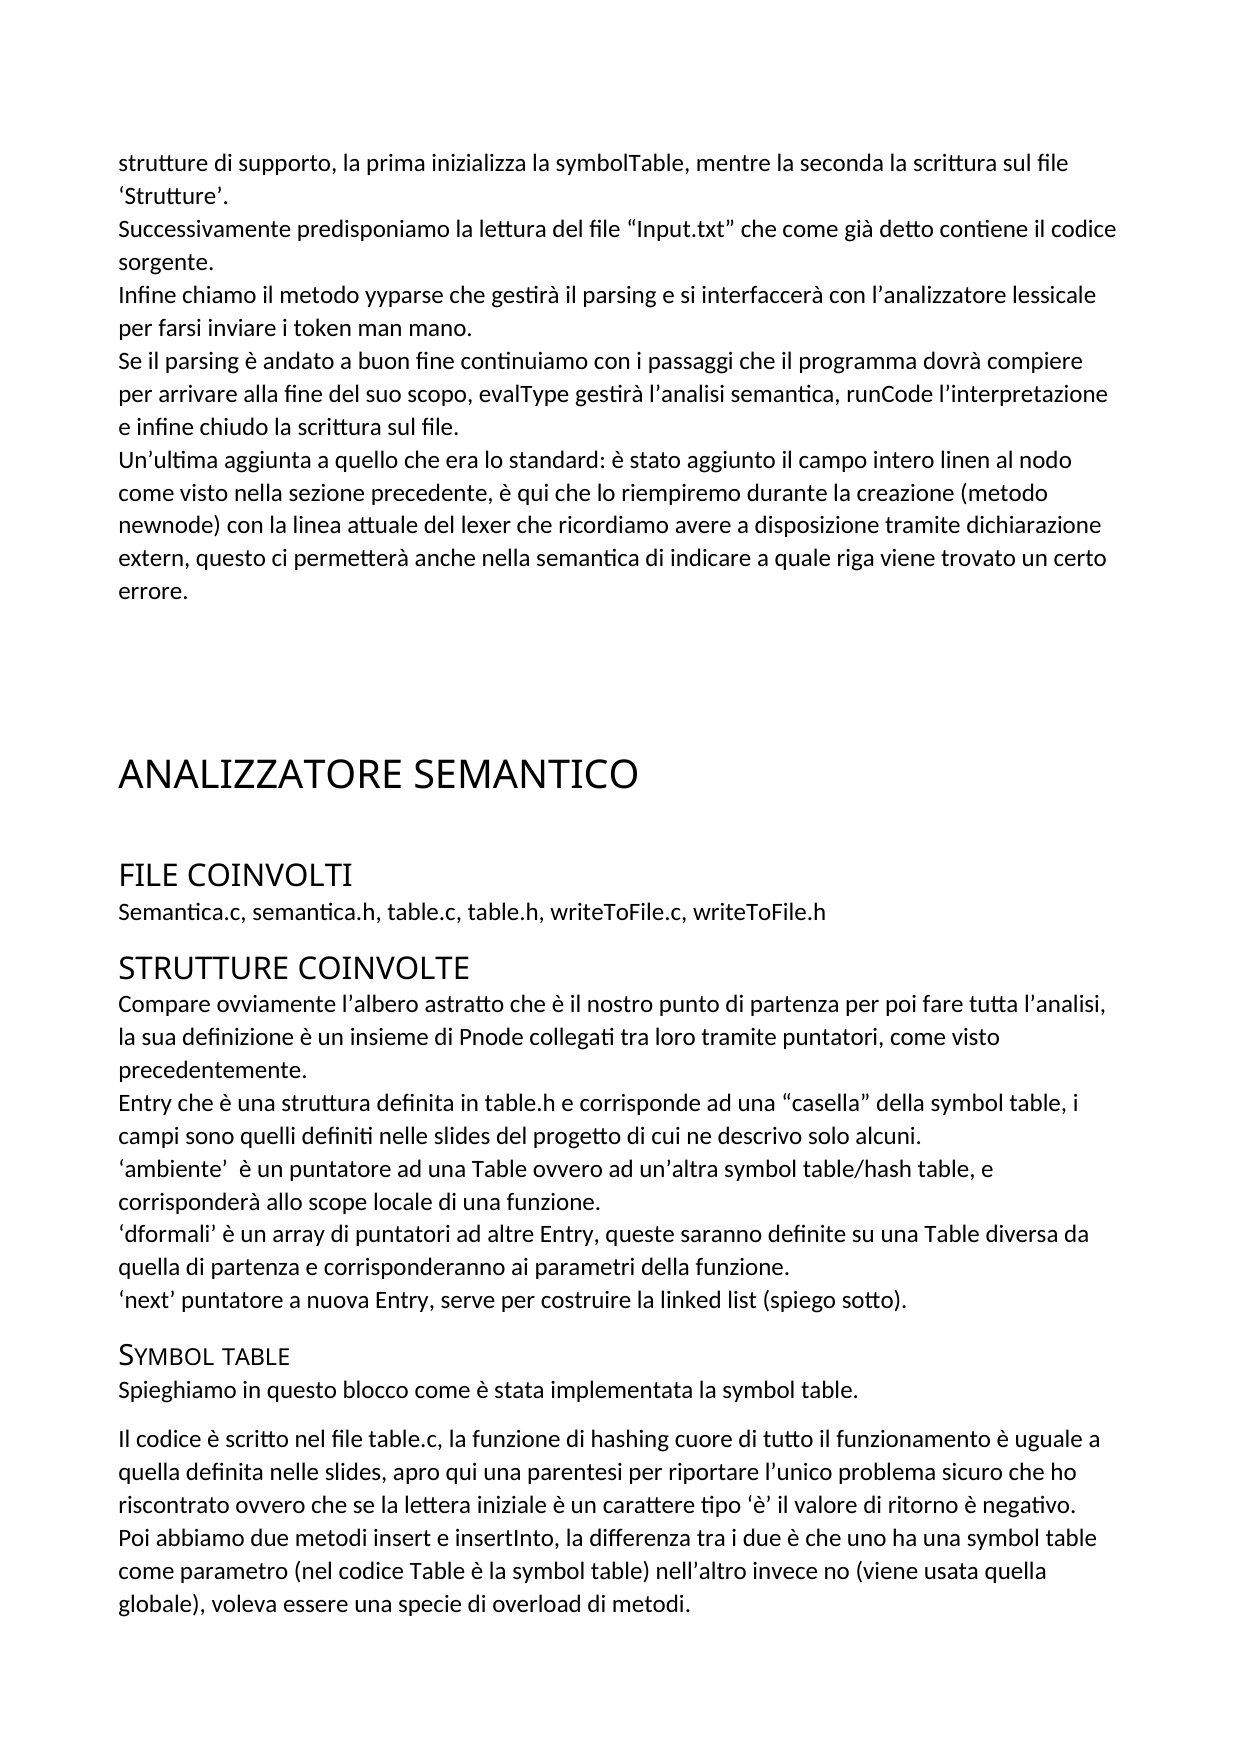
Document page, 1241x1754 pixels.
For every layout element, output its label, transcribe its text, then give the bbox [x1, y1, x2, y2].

subtitle File coinvolti [118, 853, 1122, 896]
text Spieghiamo in questo blocco come è stata implementata la symbol table. [118, 1374, 1122, 1404]
text Compare ovviamente l’albero astratto che è il nostro punto di partenza per poi fare tutta l’analisi, la sua definizione è un insieme di Pnode collegati tra loro tramite puntatori, come visto precedentemente. Entry che è una struttura definita in table.h e corrisponde ad una “casella” della symbol table, i campi sono quelli definiti nelle slides del progetto di cui ne descrivo solo alcuni. ‘ambiente’ è un puntatore ad una Table ovvero ad un’altra symbol table/hash table, e corrisponderà allo scope locale di una funzione. ‘dformali’ è un array di puntatori ad altre Entry, queste saranno definite su una Table diversa da quella di partenza e corrisponderanno ai parametri della funzione. ‘next’ puntatore a nuova Entry, serve per costruire la linked list (spiego sotto). [118, 988, 1122, 1315]
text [118, 148, 1122, 606]
subtitle Strutture coinvolte [118, 946, 1122, 988]
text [118, 1423, 1122, 1618]
text Semantica.c, semantica.h, table.c, table.h, writeToFile.c, writeToFile.h [118, 896, 1122, 927]
subtitle Analizzatore semantico [118, 746, 1122, 800]
subtitle Symbol table [118, 1334, 1122, 1374]
